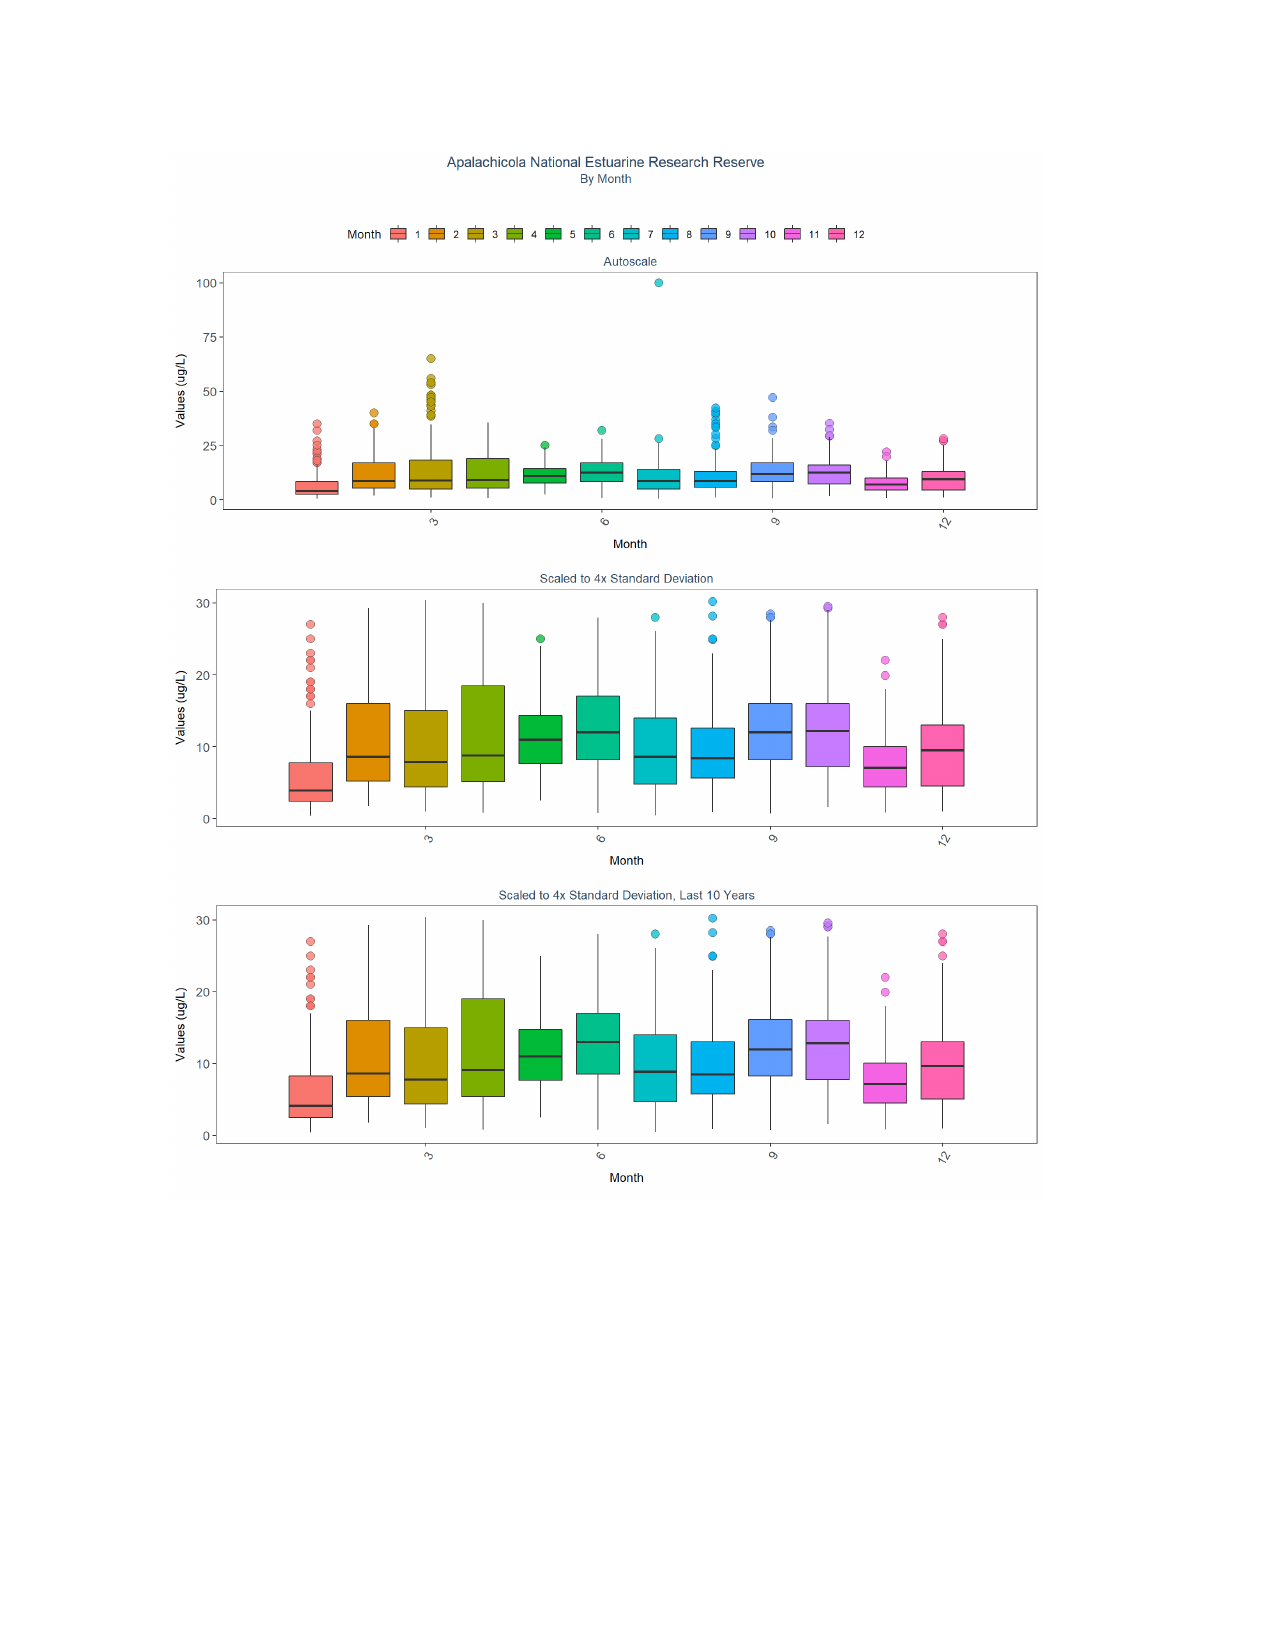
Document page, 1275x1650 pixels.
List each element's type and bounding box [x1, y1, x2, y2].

picture [168, 150, 1044, 1200]
